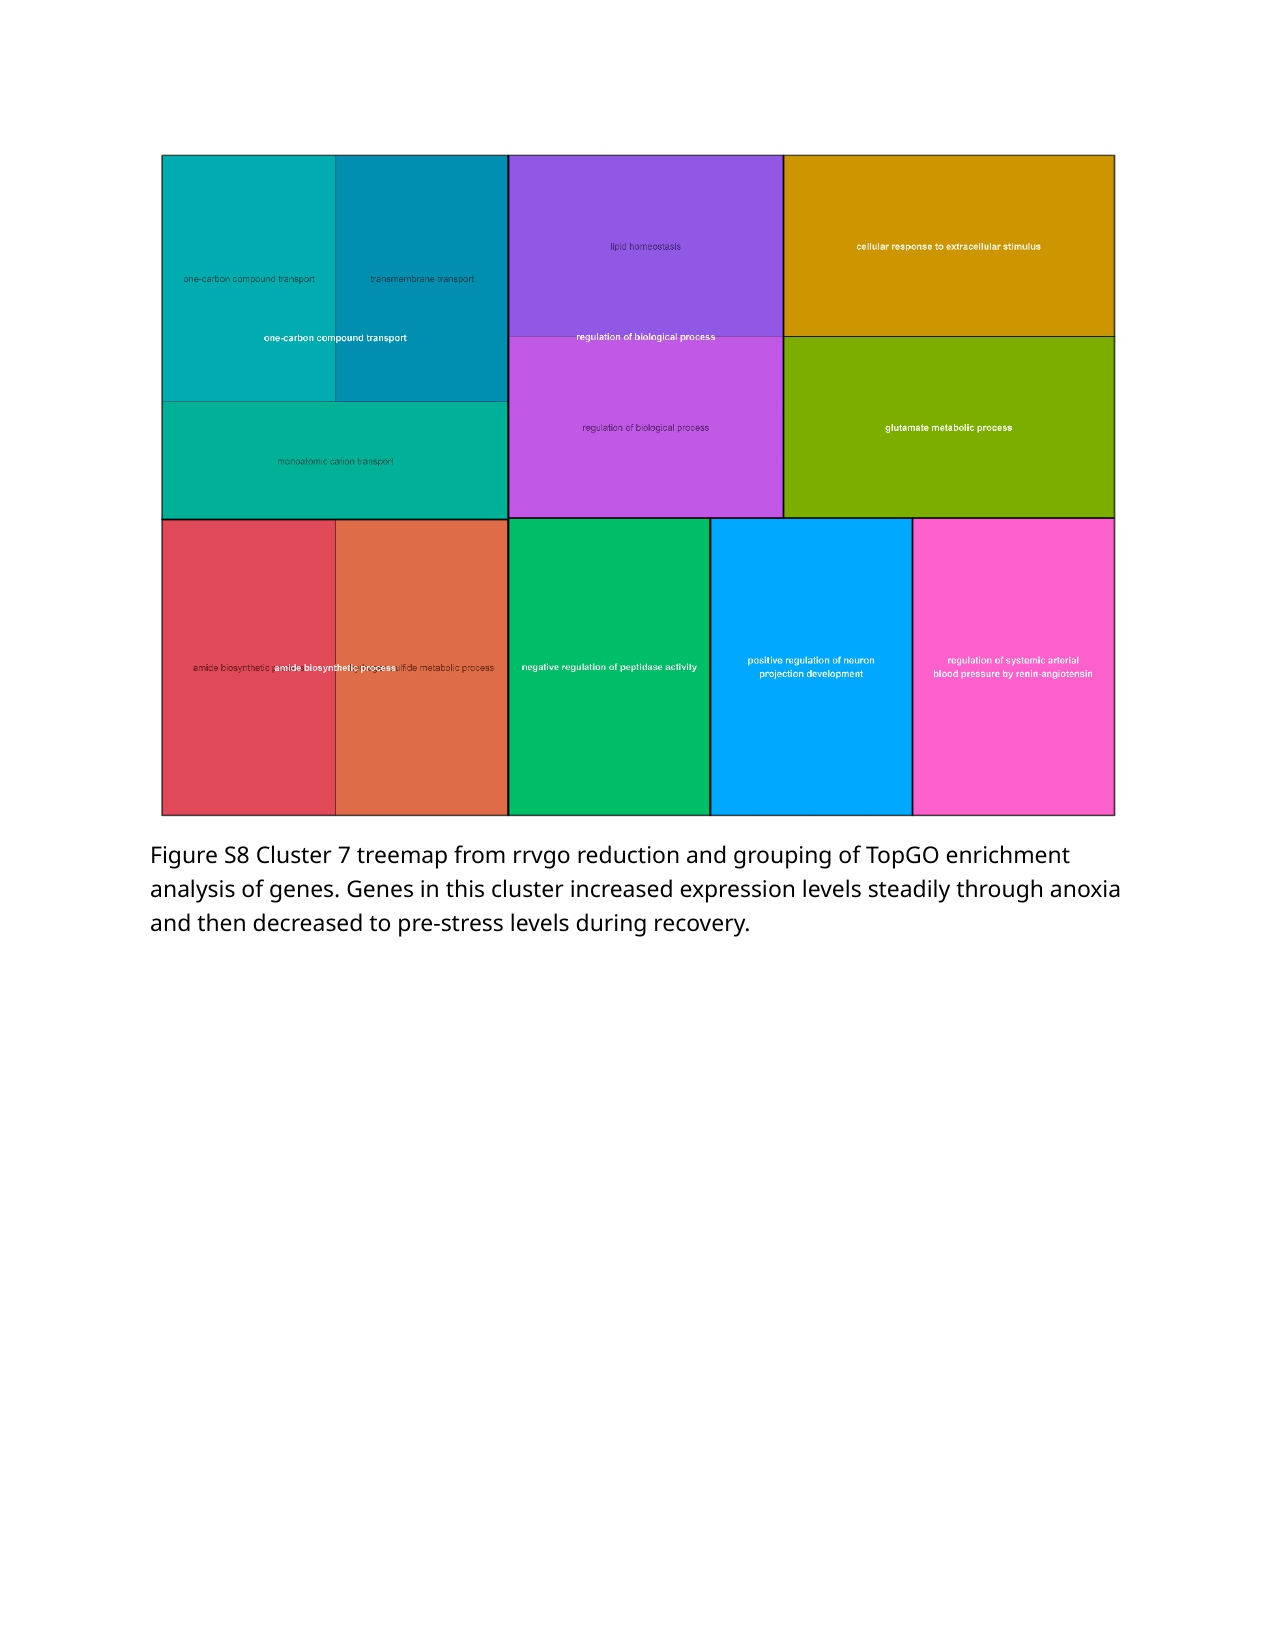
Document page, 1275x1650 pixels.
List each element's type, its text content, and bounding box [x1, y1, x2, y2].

text Figure S8 Cluster 7 treemap from rrvgo reduction and grouping of TopGO enrichment analysis of genes. Genes in this cluster increased expression levels steadily through anoxia and then decreased to pre-stress levels during recovery. [150, 839, 1125, 938]
picture [150, 150, 1125, 821]
